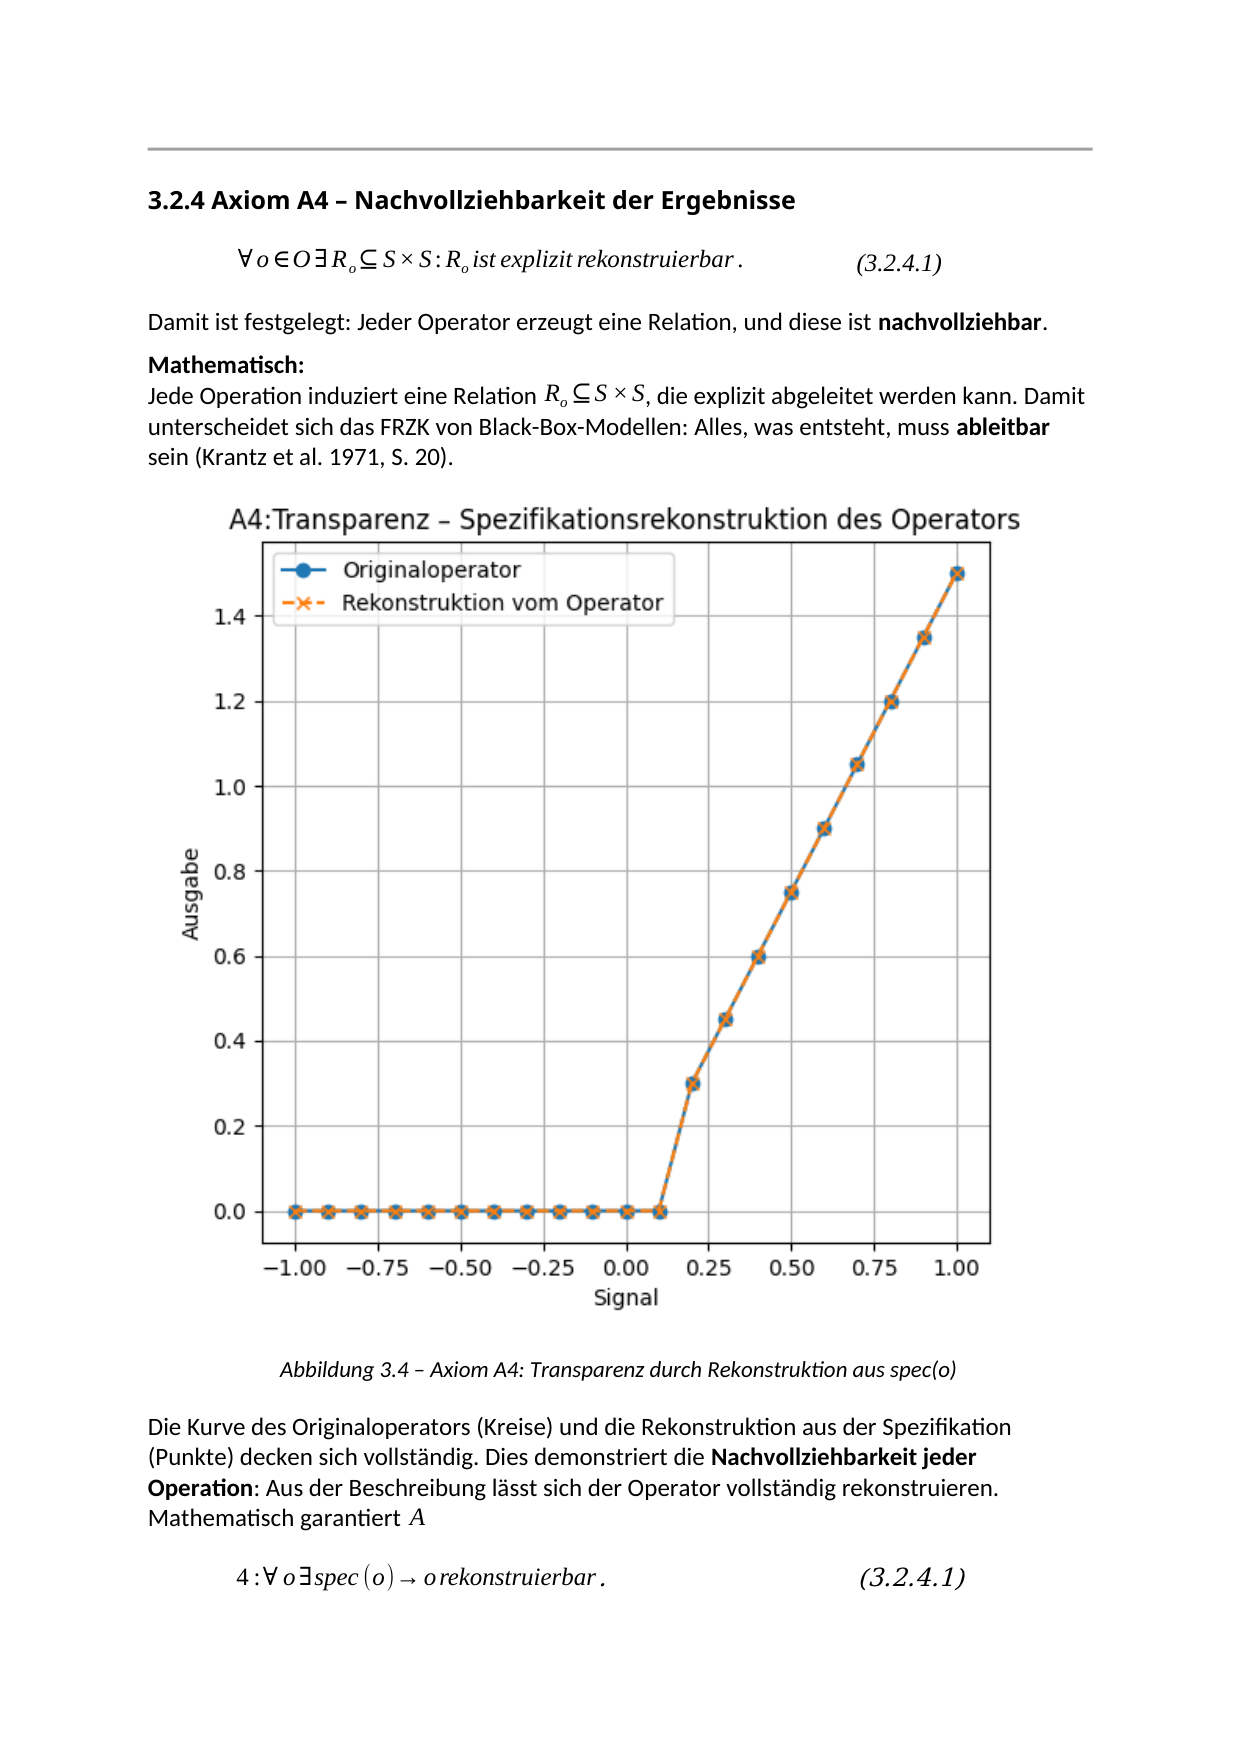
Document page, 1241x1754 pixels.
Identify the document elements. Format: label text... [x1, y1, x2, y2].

text . (3.2.4.1) [236, 1562, 1093, 1592]
text Mathematisch: Jede Operation induziert eine Relation , die explizit abgeleitet werden kann. Damit unterscheidet sich das FRZK von Black-Box-Modellen: Alles, was entsteht, muss ableitbar sein (Krantz et al. 1971, S. 20). [148, 349, 1093, 472]
text (3.2.4.1) [236, 246, 1093, 277]
text Die Kurve des Originaloperators (Kreise) und die Rekonstruktion aus der Spezifikation (Punkte) decken sich vollständig. Dies demonstriert die Nachvollziehbarkeit jeder Operation: Aus der Beschreibung lässt sich der Operator vollständig rekonstruieren. Mathematisch garantiert [148, 1411, 1093, 1533]
text Damit ist festgelegt: Jeder Operator erzeugt eine Relation, und diese ist nachvollziehbar. [148, 306, 1093, 337]
subtitle 3.2.4 Axiom A4 – Nachvollziehbarkeit der Ergebnisse [148, 182, 1093, 216]
text Abbildung 3.4 – Axiom A4: Transparenz durch Rekonstruktion aus spec(o) [148, 1356, 1093, 1383]
picture [159, 484, 1082, 1329]
